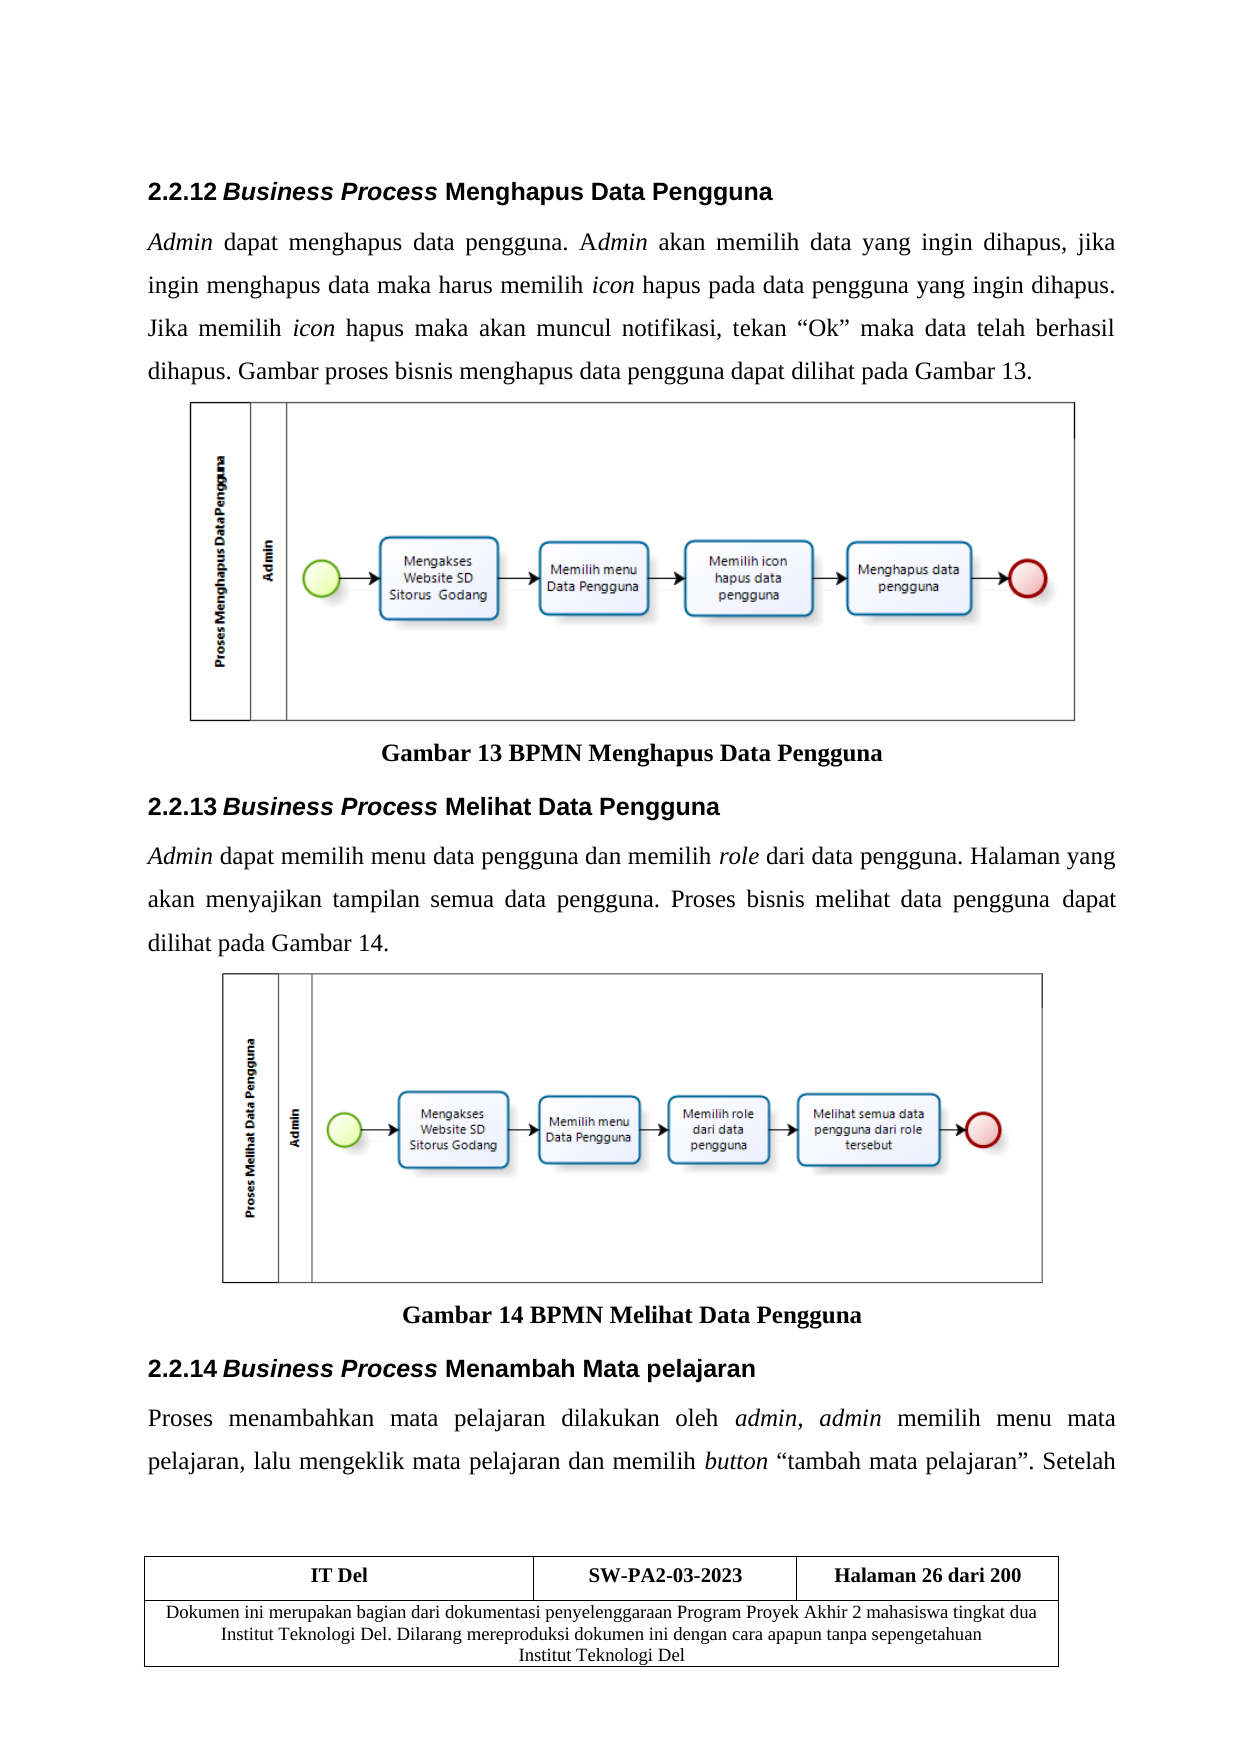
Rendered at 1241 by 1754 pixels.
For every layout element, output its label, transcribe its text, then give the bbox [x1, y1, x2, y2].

picture [200, 970, 1063, 1286]
list Business Process Menghapus Data Pengguna [148, 177, 1116, 206]
list Business Process Melihat Data Pengguna [148, 792, 1116, 821]
text Gambar 14 BPMN Melihat Data Pengguna [148, 1300, 1116, 1328]
picture [166, 399, 1098, 724]
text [148, 1403, 1116, 1475]
text Admin dapat memilih menu data pengguna dan memilih role dari data pengguna. Halaman yang akan menyajikan tampilan semua data pengguna. Proses bisnis melihat data pengguna dapat dilihat pada Gambar 14. [148, 841, 1116, 956]
list Business Process Menambah Mata pelajaran [148, 1353, 1116, 1382]
text Gambar 13 BPMN Menghapus Data Pengguna [148, 738, 1116, 767]
text Admin dapat menghapus data pengguna. Admin akan memilih data yang ingin dihapus, jika ingin menghapus data maka harus memilih icon hapus pada data pengguna yang ingin dihapus. Jika memilih icon hapus maka akan muncul notifikasi, tekan “Ok” maka data telah berhasil dihapus. Gambar proses bisnis menghapus data pengguna dapat dilihat pada Gambar 13. [148, 227, 1116, 385]
